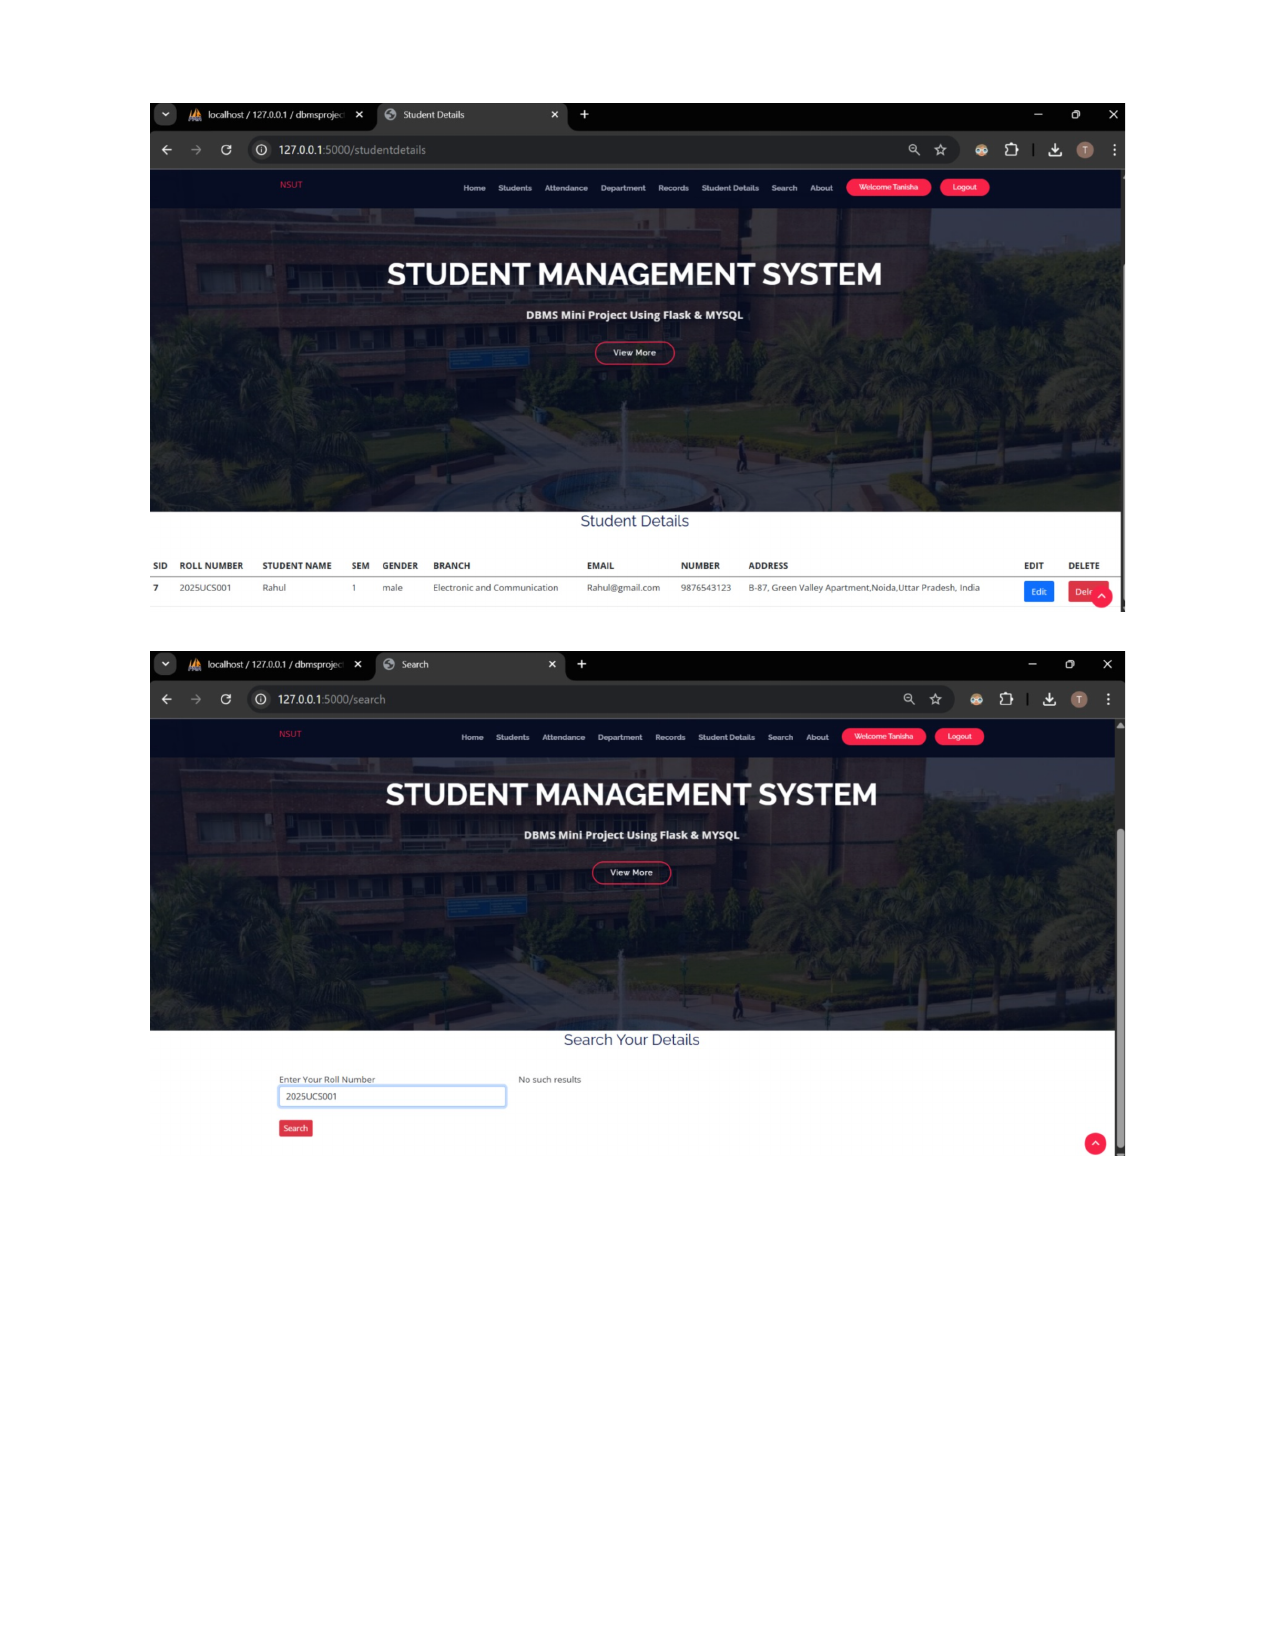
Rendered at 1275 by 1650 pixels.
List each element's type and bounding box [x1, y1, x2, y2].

picture [150, 103, 1125, 612]
picture [150, 651, 1125, 1156]
